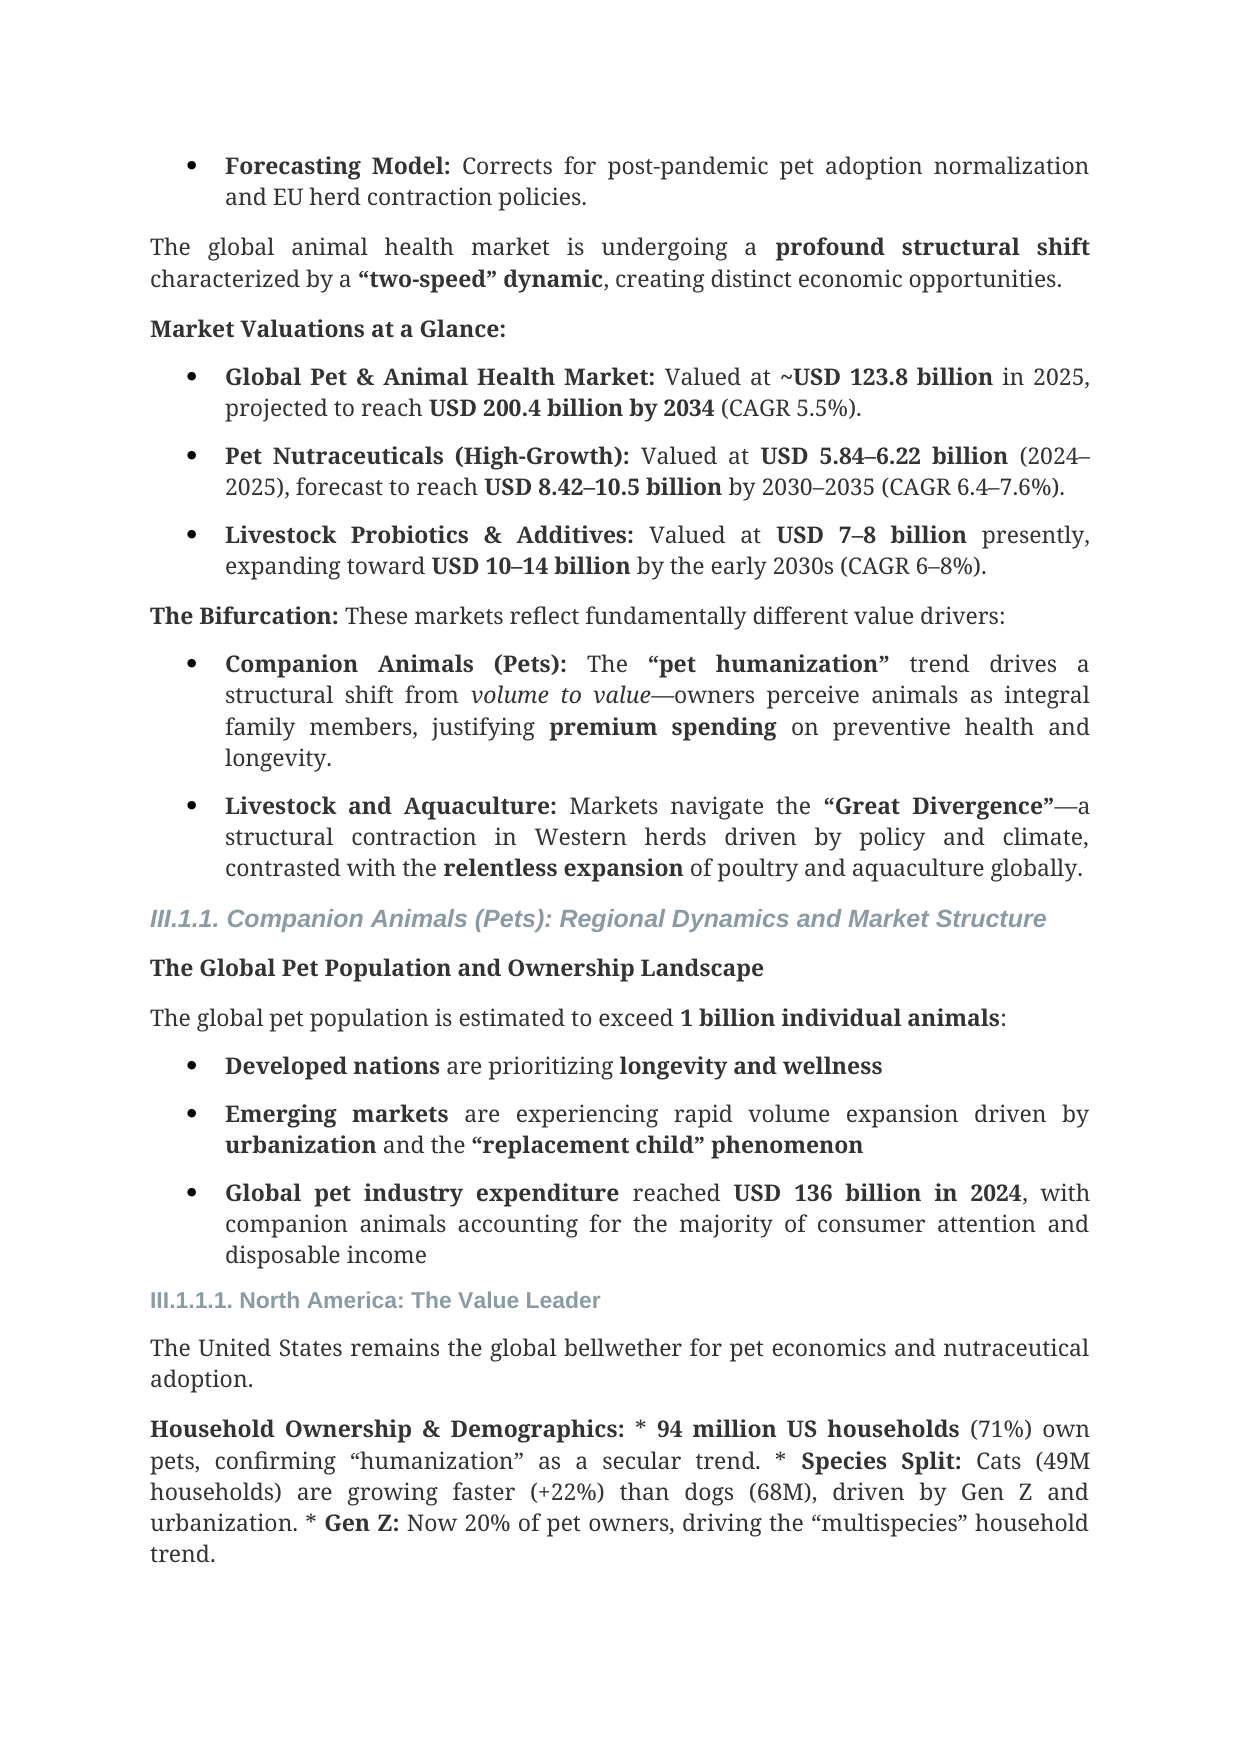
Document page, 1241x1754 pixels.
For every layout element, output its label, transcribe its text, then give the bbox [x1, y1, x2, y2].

text Household Ownership & Demographics: * 94 million US households (71%) own pets, confirming “humanization” as a secular trend. * Species Split: Cats (49M households) are growing faster (+22%) than dogs (68M), driven by Gen Z and urbanization. * Gen Z: Now 20% of pet owners, driving the “multispecies” household trend. [150, 1413, 1090, 1570]
text The global animal health market is undergoing a profound structural shift characterized by a “two-speed” dynamic, creating distinct economic opportunities. [150, 231, 1090, 294]
list Developed nations are prioritizing longevity and wellness [187, 1049, 1090, 1081]
text Market Valuations at a Glance: [150, 312, 1090, 344]
text The Global Pet Population and Ownership Landscape [150, 952, 1090, 983]
text The Bifurcation: These markets reflect fundamentally different value drivers: [150, 600, 1090, 631]
list Companion Animals (Pets): The “pet humanization” trend drives a structural shift from volume to value—owners perceive animals as integral family members, justifying premium spending on preventive health and longevity. [187, 648, 1090, 773]
list Livestock Probiotics & Additives: Valued at USD 7–8 billion presently, expanding toward USD 10–14 billion by the early 2030s (CAGR 6–8%). [187, 519, 1090, 581]
list Emerging markets are experiencing rapid volume expansion driven by urbanization and the “replacement child” phenomenon [187, 1097, 1090, 1160]
list Global pet industry expenditure reached USD 136 billion in 2024, with companion animals accounting for the majority of consumer attention and disposable income [187, 1177, 1090, 1270]
list Livestock and Aquaculture: Markets navigate the “Great Divergence”—a structural contraction in Western herds driven by policy and climate, contrasted with the relentless expansion of poultry and aquaculture globally. [187, 789, 1090, 883]
list Forecasting Model: Corrects for post-pandemic pet adoption normalization and EU herd contraction policies. [187, 150, 1090, 212]
subtitle III.1.1. Companion Animals (Pets): Regional Dynamics and Market Structure [150, 904, 1090, 933]
text The global pet population is estimated to exceed 1 billion individual animals: [150, 1002, 1090, 1033]
subtitle III.1.1.1. North America: The Value Leader [150, 1287, 1090, 1313]
text The United States remains the global bellwether for pet economics and nutraceutical adoption. [150, 1332, 1090, 1395]
list Global Pet & Animal Health Market: Valued at ~USD 123.8 billion in 2025, projected to reach USD 200.4 billion by 2034 (CAGR 5.5%). [187, 360, 1090, 423]
list Pet Nutraceuticals (High-Growth): Valued at USD 5.84–6.22 billion (2024–2025), forecast to reach USD 8.42–10.5 billion by 2030–2035 (CAGR 6.4–7.6%). [187, 439, 1090, 502]
